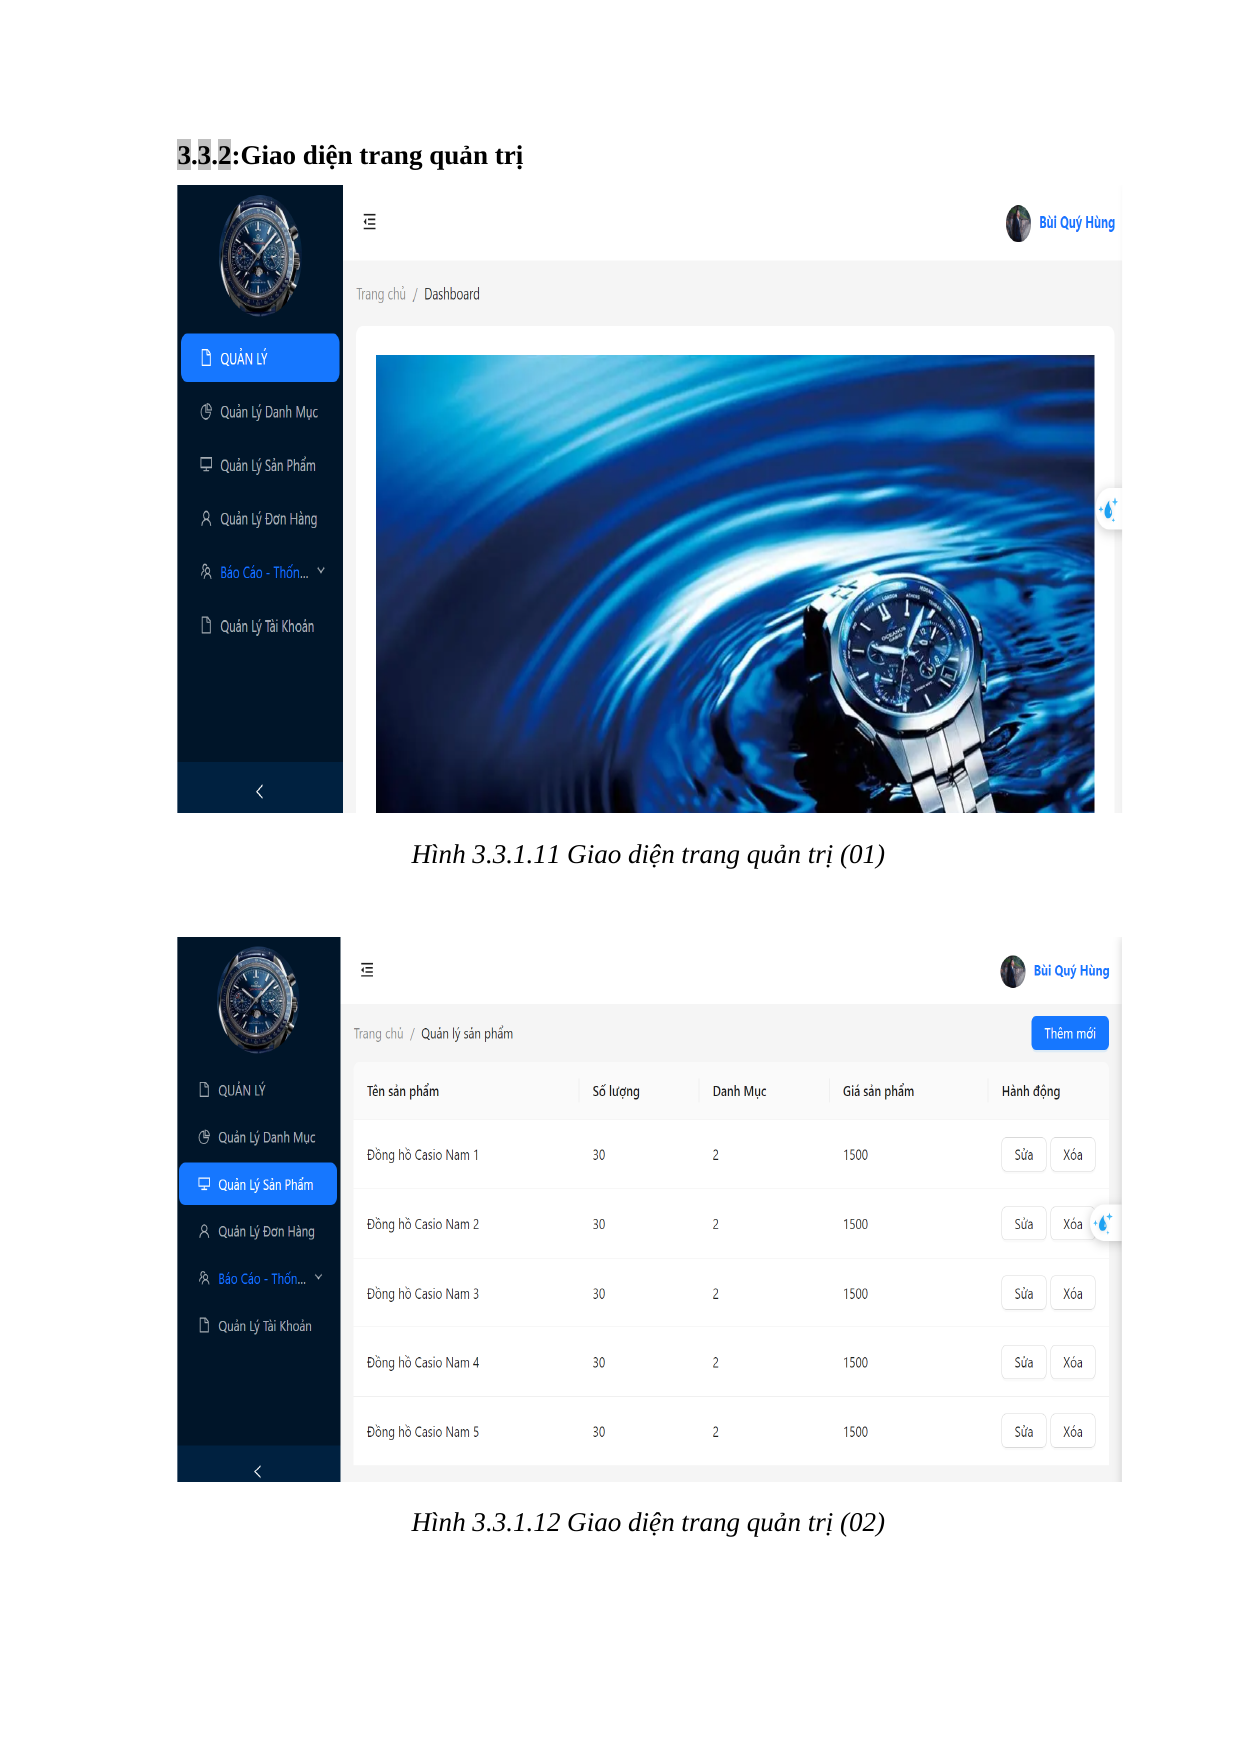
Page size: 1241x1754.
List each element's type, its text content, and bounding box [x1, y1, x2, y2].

text Hình 3.3.1.12 Giao diện trang quản trị (02) [177, 1506, 1122, 1538]
text Hình 3.3.1.11 Giao diện trang quản trị (01) [177, 838, 1122, 869]
text 3.3.2:Giao diện trang quản trị [231, 139, 1122, 170]
picture [177, 185, 1123, 813]
picture [177, 937, 1122, 1482]
